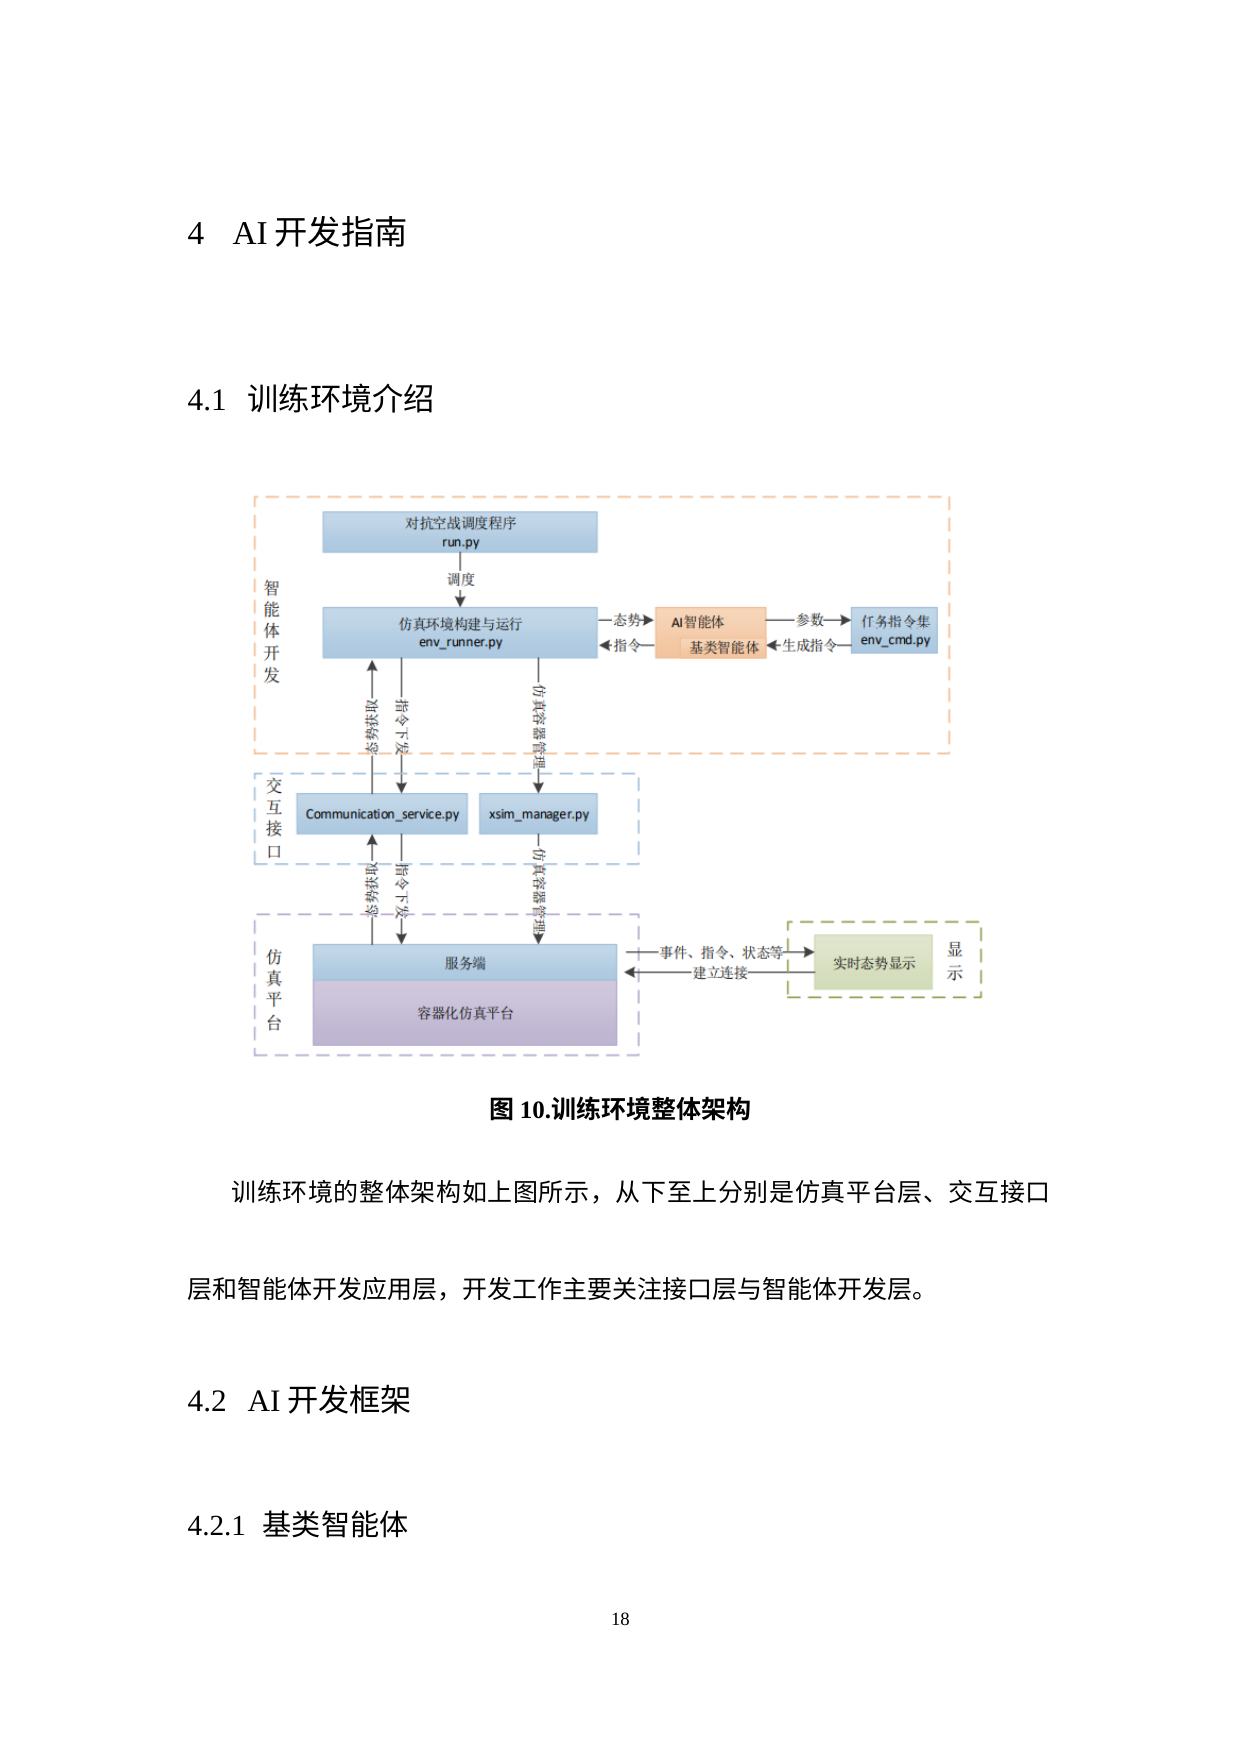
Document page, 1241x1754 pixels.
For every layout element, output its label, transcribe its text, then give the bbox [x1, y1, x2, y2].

subtitle AI开发指南 [187, 197, 1053, 262]
picture [250, 489, 990, 1063]
subtitle AI开发框架 [187, 1366, 1053, 1431]
text 图10.训练环境整体架构 [187, 1075, 1053, 1140]
subtitle 基类智能体 [187, 1491, 1053, 1556]
subtitle 训练环境介绍 [187, 365, 1053, 430]
text 训练环境的整体架构如上图所示，从下至上分别是仿真平台层、交互接口层和智能体开发应用层，开发工作主要关注接口层与智能体开发层。 [187, 1158, 1053, 1320]
